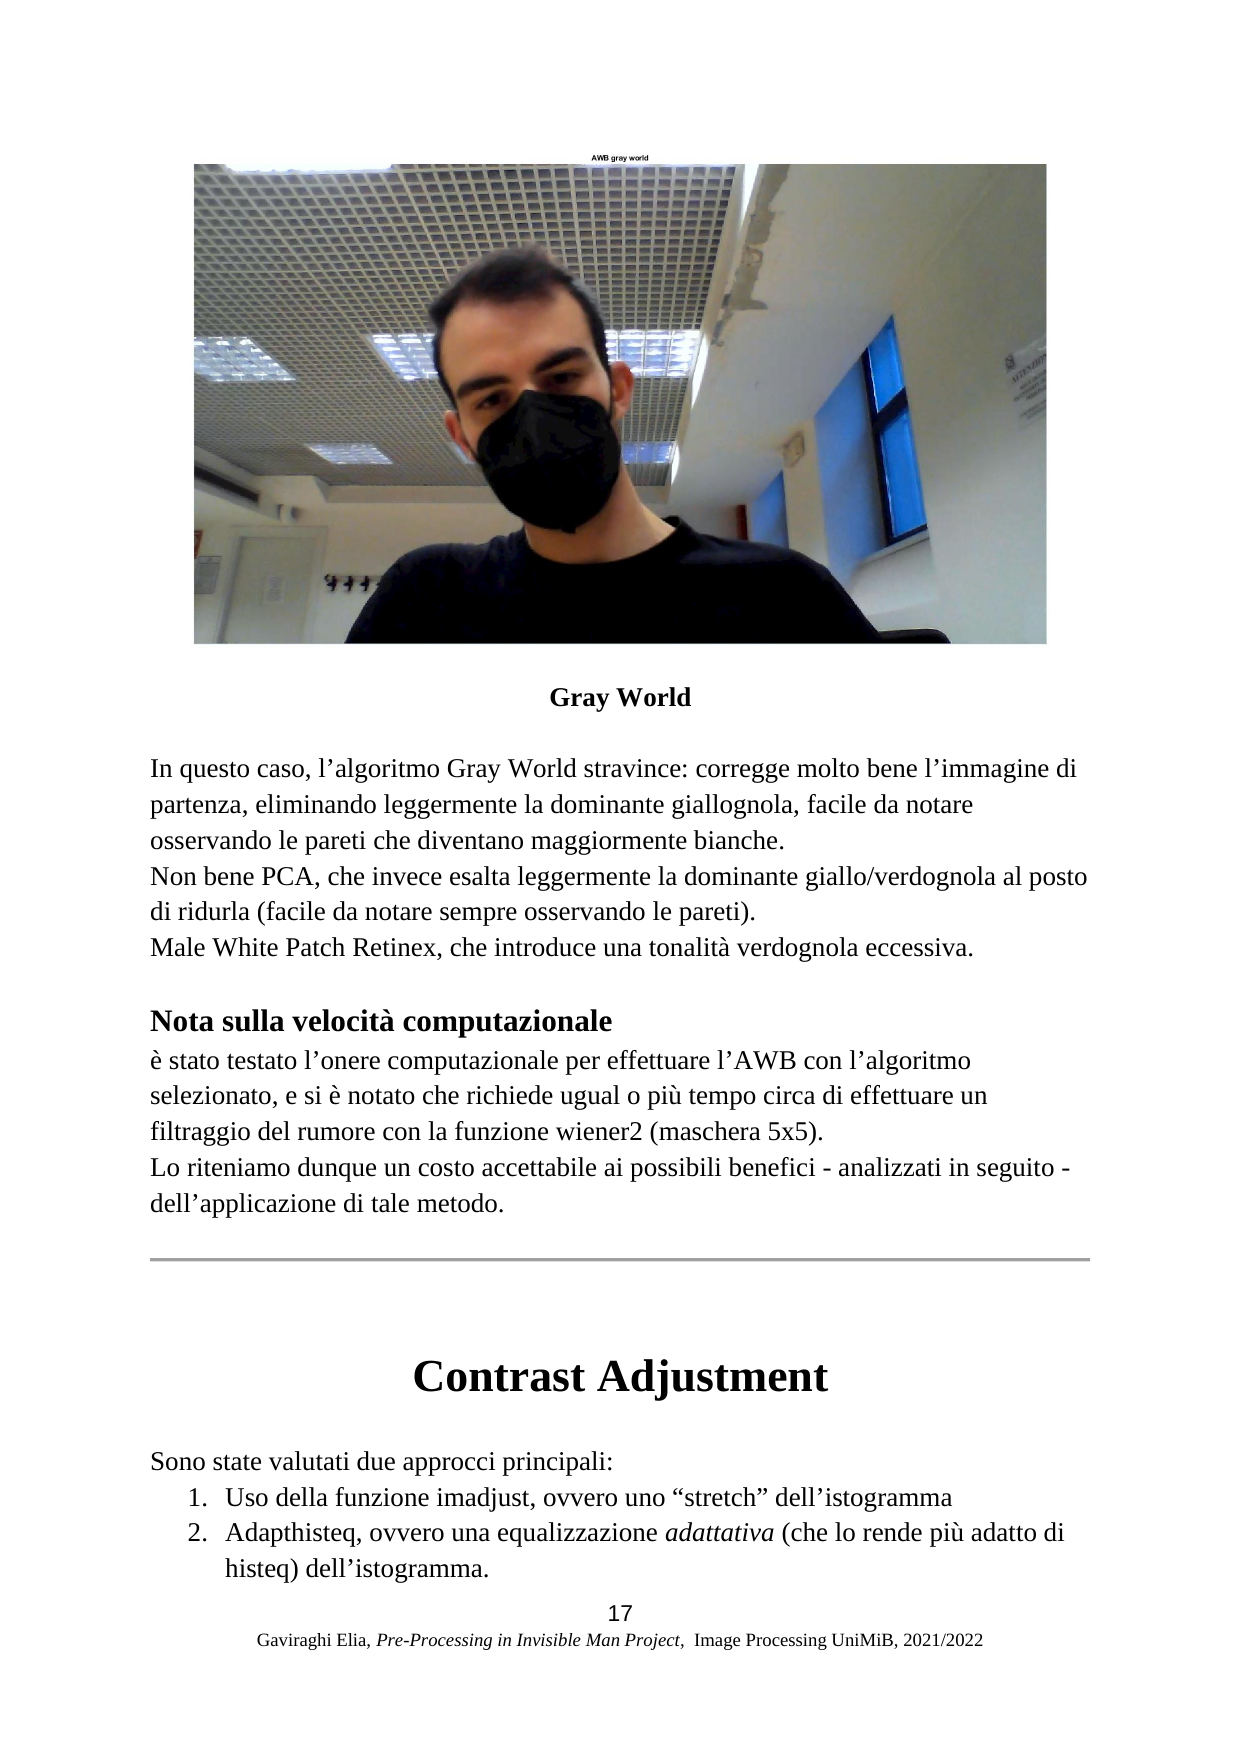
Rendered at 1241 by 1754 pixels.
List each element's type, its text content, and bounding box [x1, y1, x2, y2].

list Adapthisteq, ovvero una equalizzazione adattativa (che lo rende più adatto di histeq) dell’istogramma. [187, 1517, 1090, 1583]
list Uso della funzione imadjust, ovvero uno “stretch” dell’istogramma [187, 1481, 1090, 1512]
text Gray World [150, 681, 1090, 712]
text Sono state valutati due approcci principali: [150, 1445, 1090, 1476]
text Nota sulla velocità computazionale [150, 1002, 1090, 1038]
text Contrast Adjustment [150, 1349, 1090, 1402]
text è stato testato l’onere computazionale per effettuare l’AWB con l’algoritmo selezionato, e si è notato che richiede ugual o più tempo circa di effettuare un filtraggio del rumore con la funzione wiener2 (maschera 5x5). Lo riteniamo dunque un costo accettabile ai possibili benefici - analizzati in seguito - dell’applicazione di tale metodo. [150, 1044, 1090, 1218]
text In questo caso, l’algoritmo Gray World stravince: corregge molto bene l’immagine di partenza, eliminando leggermente la dominante giallognola, facile da notare osservando le pareti che diventano maggiormente bianche. Non bene PCA, che invece esalta leggermente la dominante giallo/verdognola al posto di ridurla (facile da notare sempre osservando le pareti). Male White Patch Retinex, che introduce una tonalità verdognola eccessiva. [150, 752, 1090, 962]
picture [150, 150, 1091, 677]
